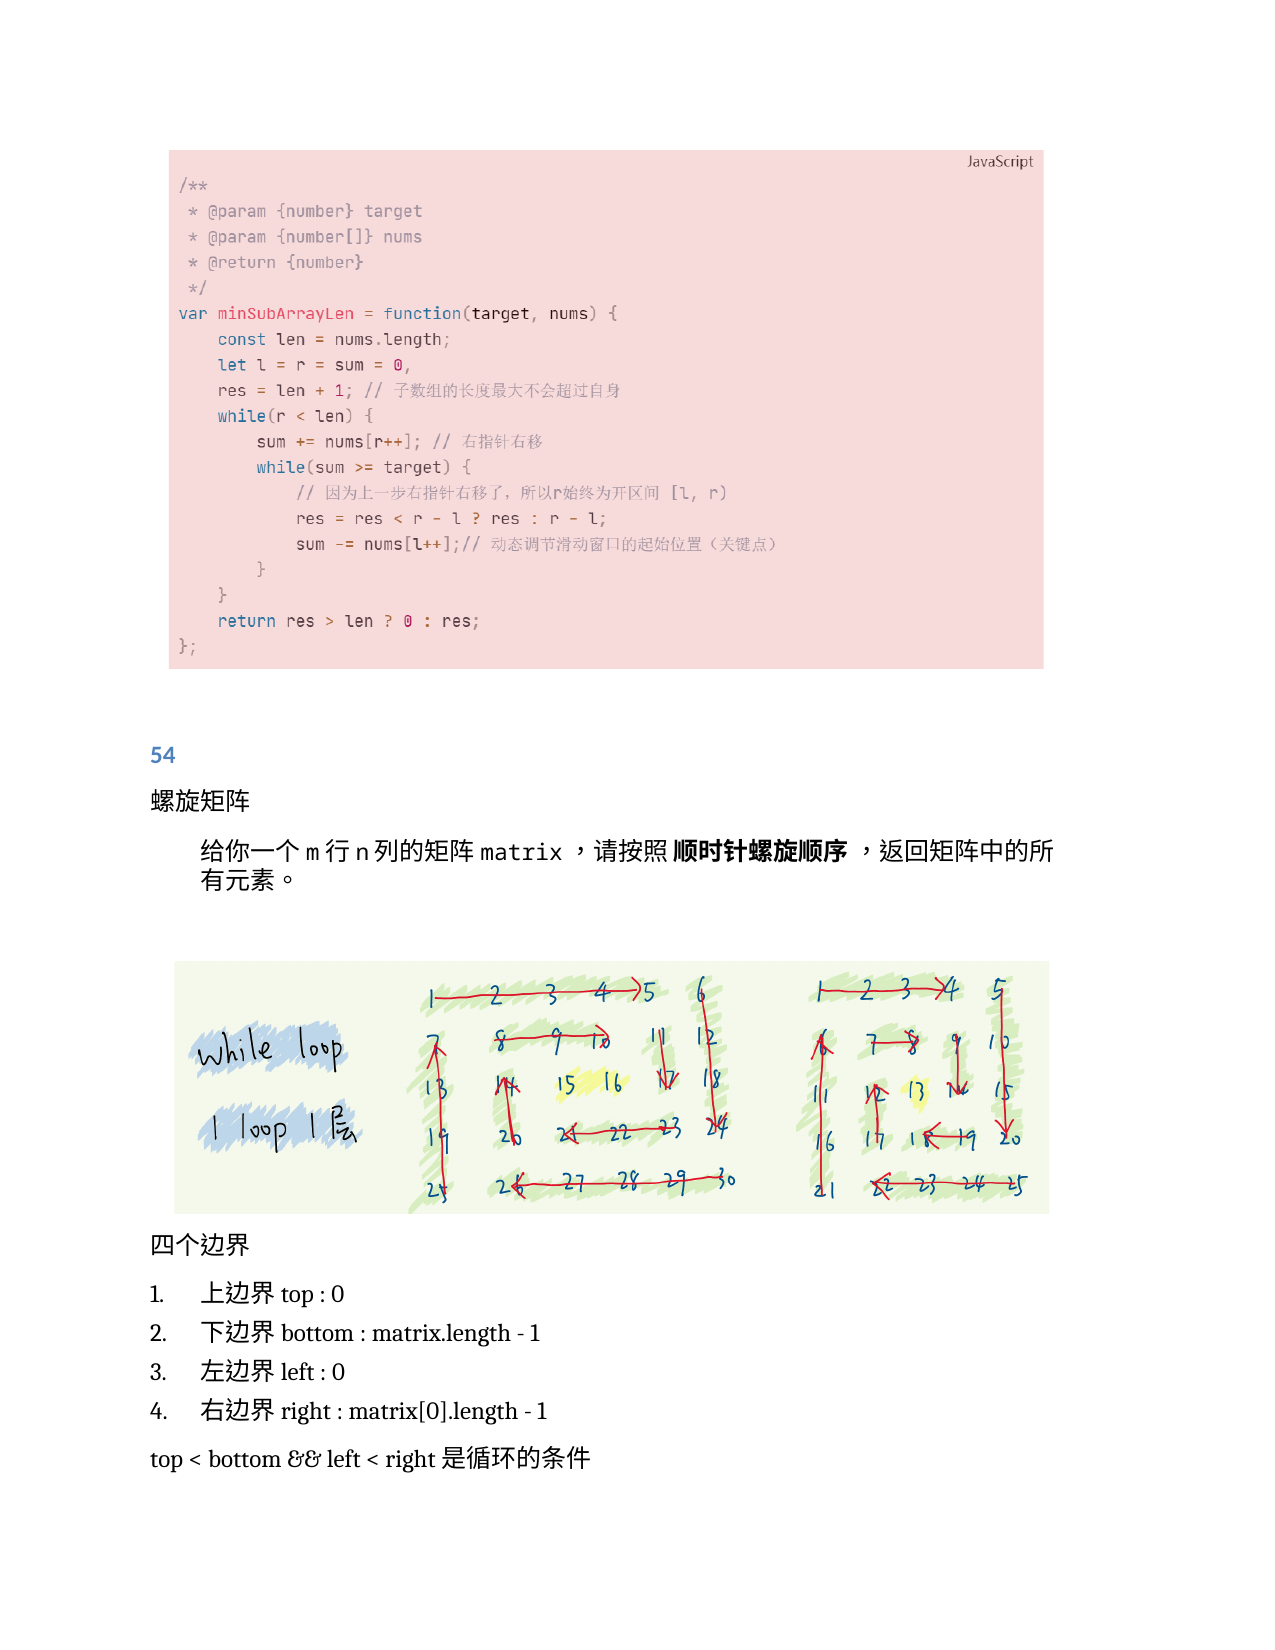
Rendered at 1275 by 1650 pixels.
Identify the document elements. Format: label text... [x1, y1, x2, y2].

list 下边界 bottom : matrix.length - 1 [150, 1319, 1075, 1348]
picture [168, 150, 1044, 669]
text 给你一个 m 行 n 列的矩阵 matrix ，请按照 顺时针螺旋顺序 ，返回矩阵中的所有元素。 [200, 836, 1075, 896]
list 右边界 right : matrix[0].length - 1 [150, 1397, 1075, 1426]
text top < bottom && left < right 是循环的条件 [150, 1445, 1125, 1473]
text 四个边界 [150, 1232, 1125, 1261]
text 螺旋矩阵 [150, 788, 1125, 817]
list 左边界 left : 0 [150, 1358, 1075, 1387]
picture [174, 961, 1050, 1214]
subtitle 54 [150, 739, 1125, 769]
list 上边界 top : 0 [150, 1280, 1075, 1308]
